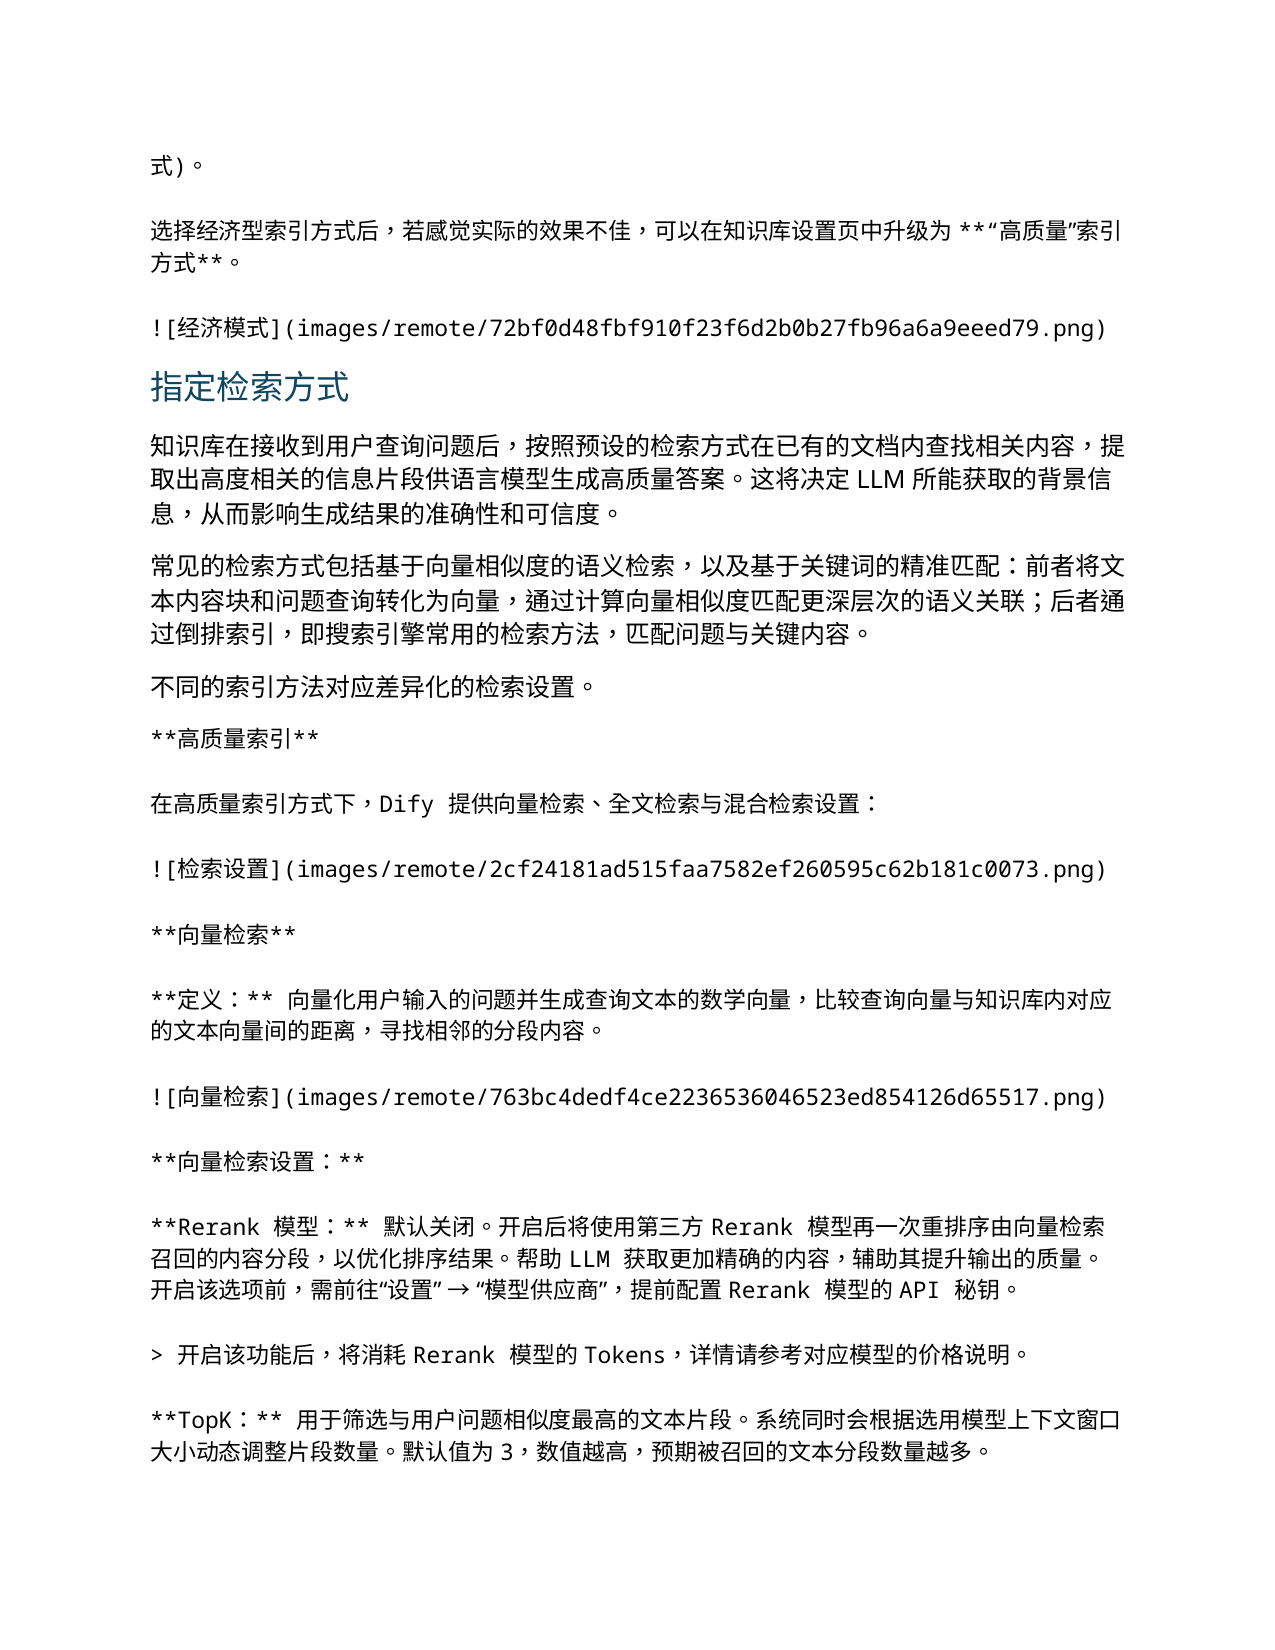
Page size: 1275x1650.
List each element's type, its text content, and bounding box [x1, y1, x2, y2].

text 常见的检索方式包括基于向量相似度的语义检索，以及基于关键词的精准匹配：前者将文本内容块和问题查询转化为向量，通过计算向量相似度匹配更深层次的语义关联；后者通过倒排索引，即搜索引擎常用的检索方法，匹配问题与关键内容。 [150, 549, 1125, 651]
subtitle 指定检索方式 [150, 364, 1125, 409]
text 知识库在接收到用户查询问题后，按照预设的检索方式在已有的文档内查找相关内容，提取出高度相关的信息片段供语言模型生成高质量答案。这将决定 LLM 所能获取的背景信息，从而影响生成结果的准确性和可信度。 [150, 428, 1125, 530]
text 不同的索引方法对应差异化的检索设置。 [150, 670, 1125, 704]
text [150, 150, 1125, 343]
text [150, 723, 1125, 1467]
